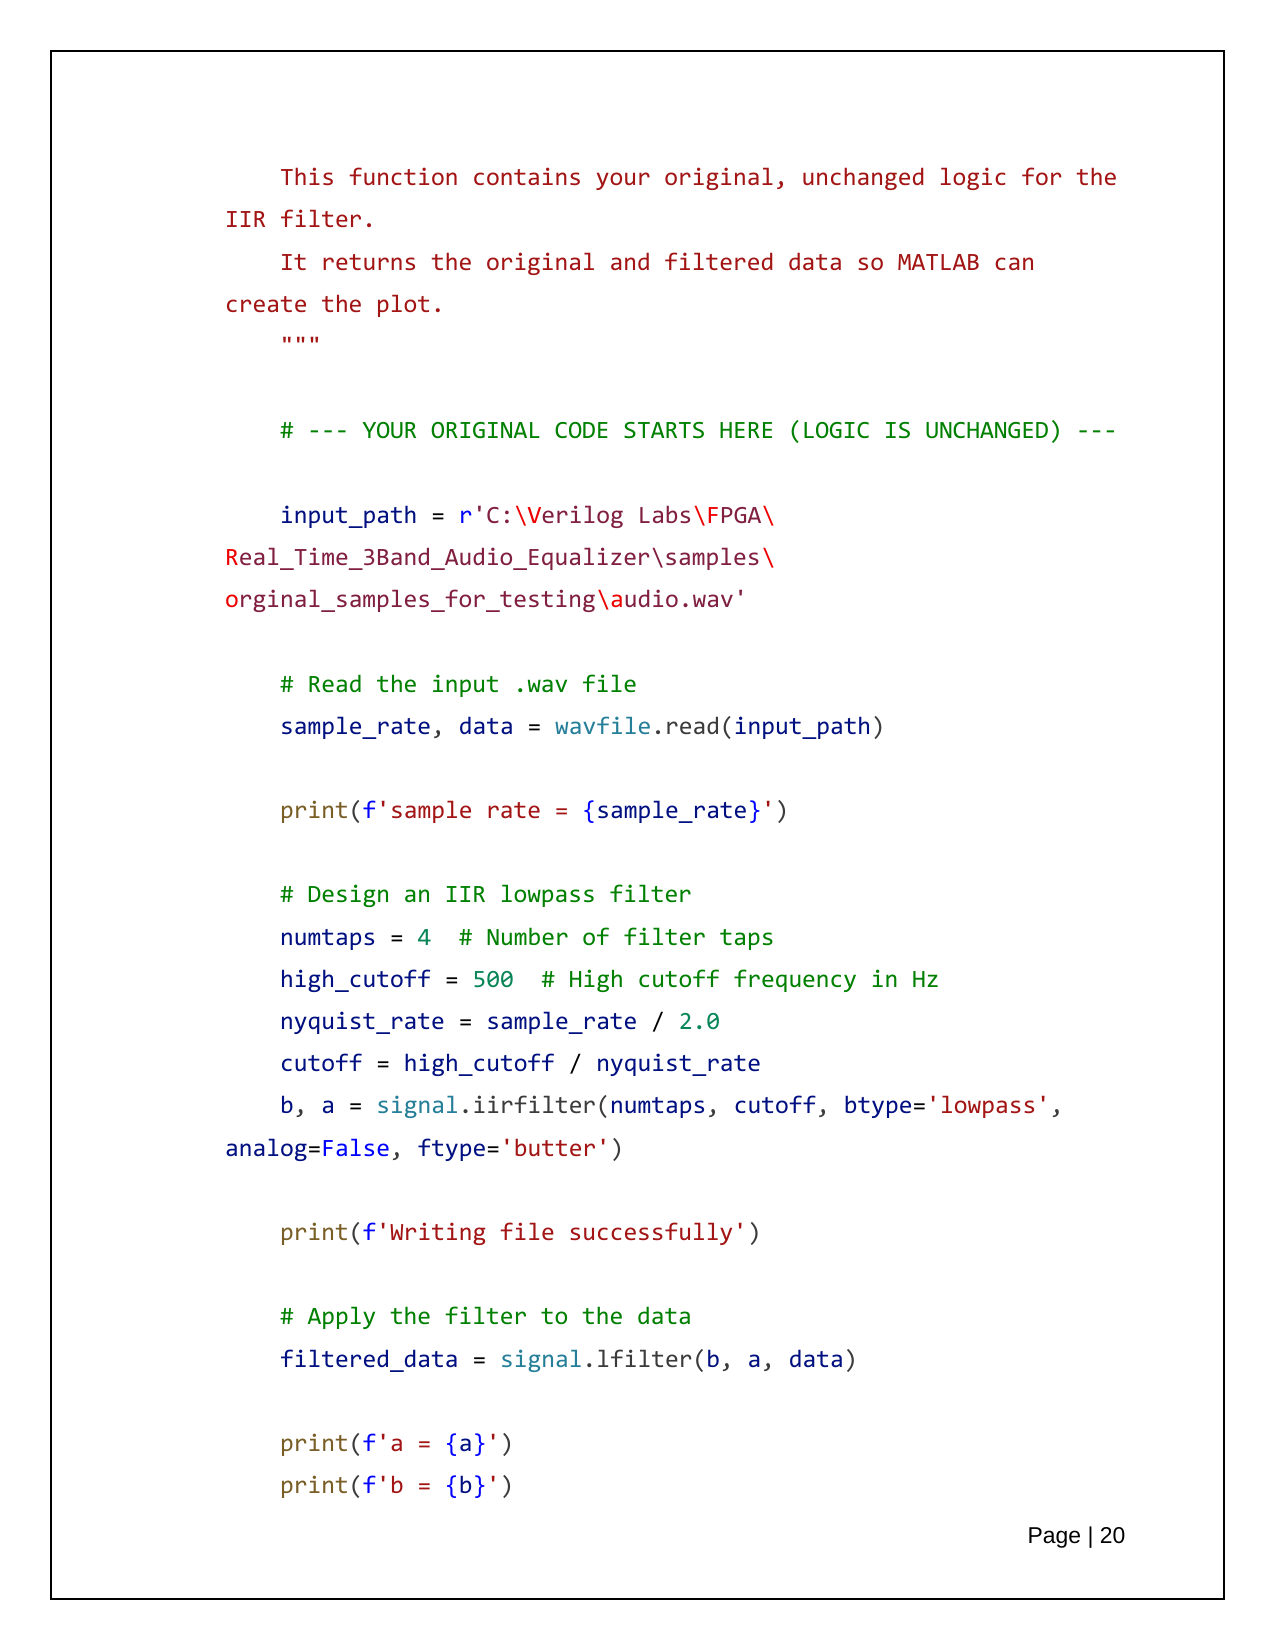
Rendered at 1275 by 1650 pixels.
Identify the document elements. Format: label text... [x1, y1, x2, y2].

text nyquist_rate = sample_rate / 2.0 [225, 994, 1125, 1036]
text print(f'a = {a}') [225, 1416, 1125, 1458]
text filtered_data = signal.lfilter(b, a, data) [225, 1331, 1125, 1373]
text high_cutoff = 500 # High cutoff frequency in Hz [225, 952, 1125, 994]
text b, a = signal.iirfilter(numtaps, cutoff, btype='lowpass', analog=False, ftype='butter') [225, 1078, 1125, 1162]
text # --- YOUR ORIGINAL CODE STARTS HERE (LOGIC IS UNCHANGED) --- [225, 403, 1125, 445]
text """ [225, 319, 1125, 361]
text This function contains your original, unchanged logic for the IIR filter. [225, 150, 1125, 234]
text It returns the original and filtered data so MATLAB can create the plot. [225, 234, 1125, 319]
text cutoff = high_cutoff / nyquist_rate [225, 1036, 1125, 1078]
text # Design an IIR lowpass filter [225, 867, 1125, 909]
text # Apply the filter to the data [225, 1289, 1125, 1331]
text numtaps = 4 # Number of filter taps [225, 909, 1125, 952]
text input_path = r'C:\Verilog Labs\FPGA\Real_Time_3Band_Audio_Equalizer\samples\orginal_samples_for_testing\audio.wav' [225, 487, 1125, 614]
text print(f'Writing file successfully') [225, 1205, 1125, 1247]
text # Read the input .wav file [225, 656, 1125, 698]
text print(f'sample rate = {sample_rate}') [225, 783, 1125, 825]
text sample_rate, data = wavfile.read(input_path) [225, 698, 1125, 741]
text print(f'b = {b}') [225, 1458, 1125, 1500]
